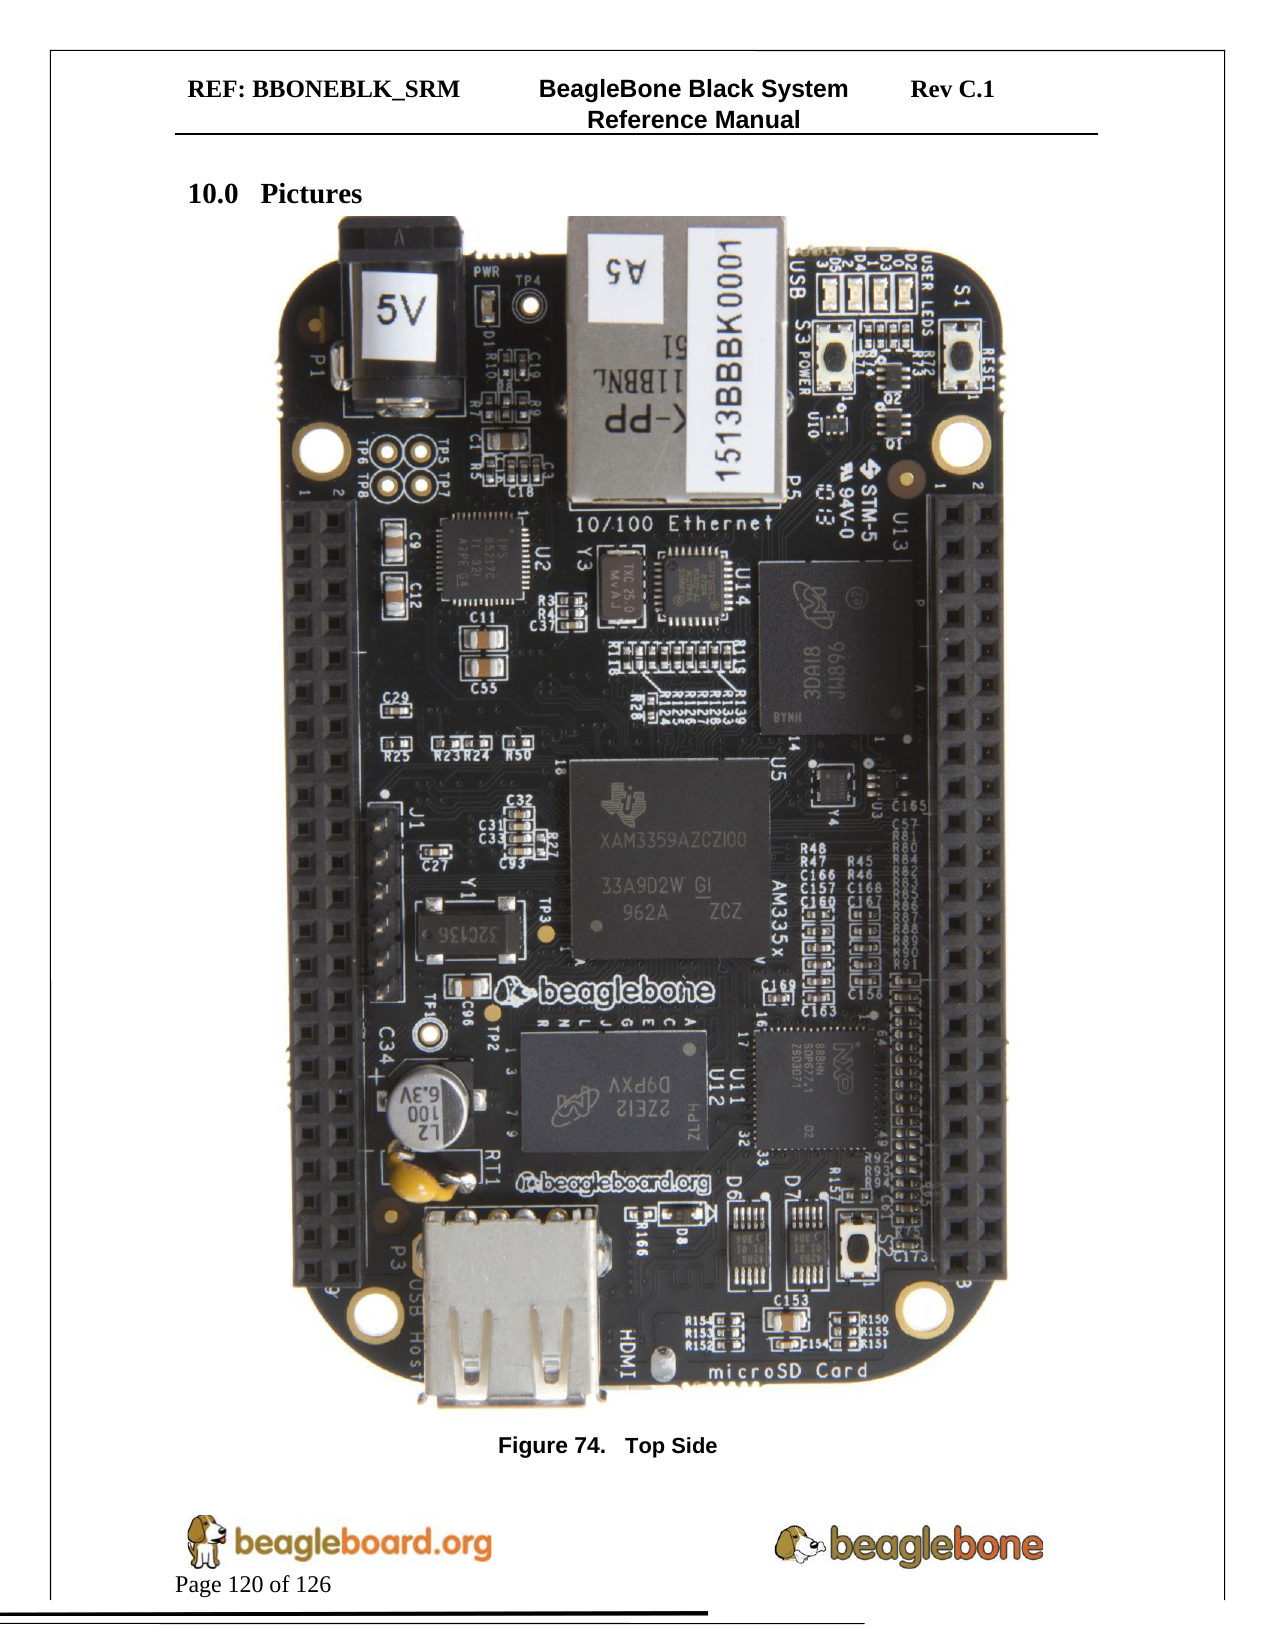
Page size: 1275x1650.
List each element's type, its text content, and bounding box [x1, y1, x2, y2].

text Figure 74. Top Side [498, 1432, 1098, 1458]
picture [774, 1525, 1044, 1569]
picture [0, 1610, 709, 1616]
text Page 120 of 126 [175, 1571, 1098, 1598]
picture [265, 216, 1010, 1418]
text 10.0 Pictures [187, 176, 1098, 210]
picture [187, 1515, 492, 1569]
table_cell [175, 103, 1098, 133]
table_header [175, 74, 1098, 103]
